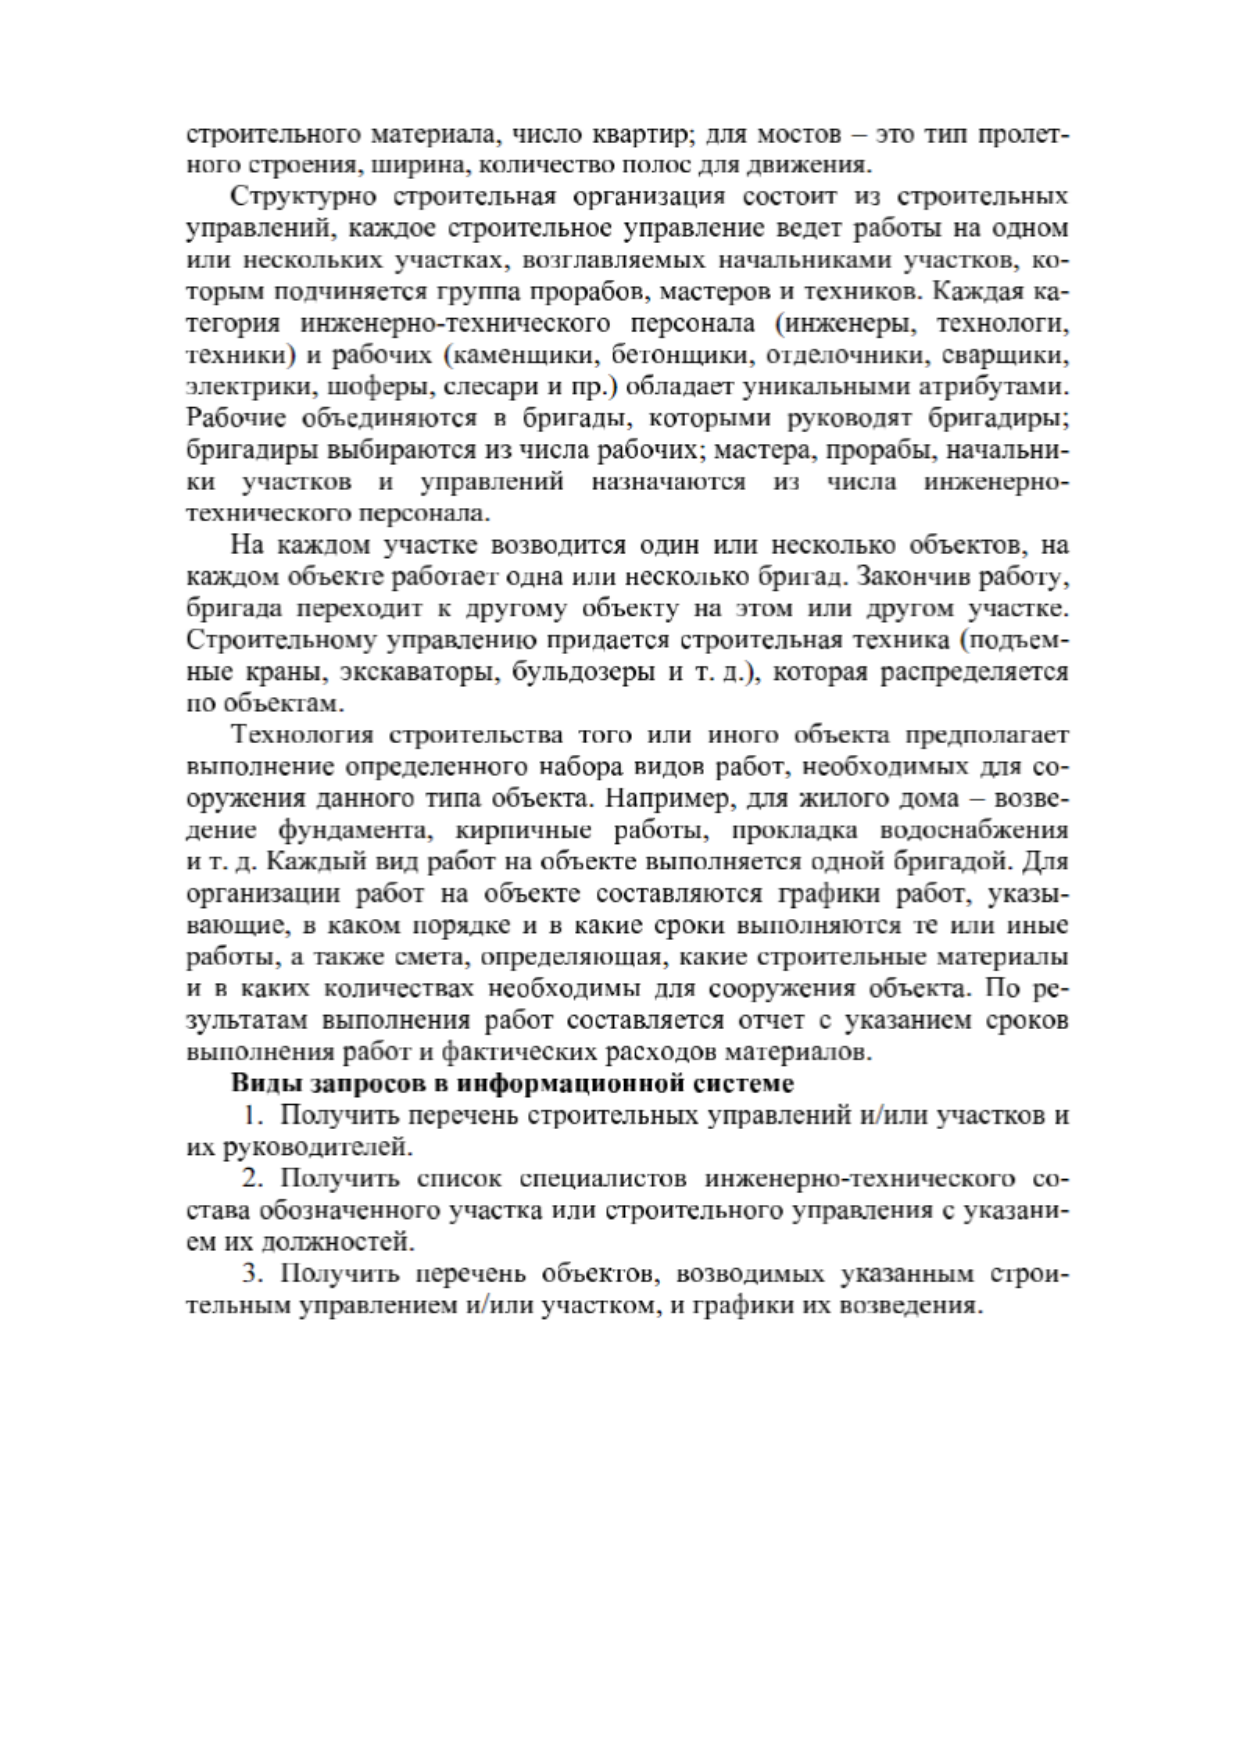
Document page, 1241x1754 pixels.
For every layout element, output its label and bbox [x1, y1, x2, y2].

picture [177, 118, 1082, 1329]
